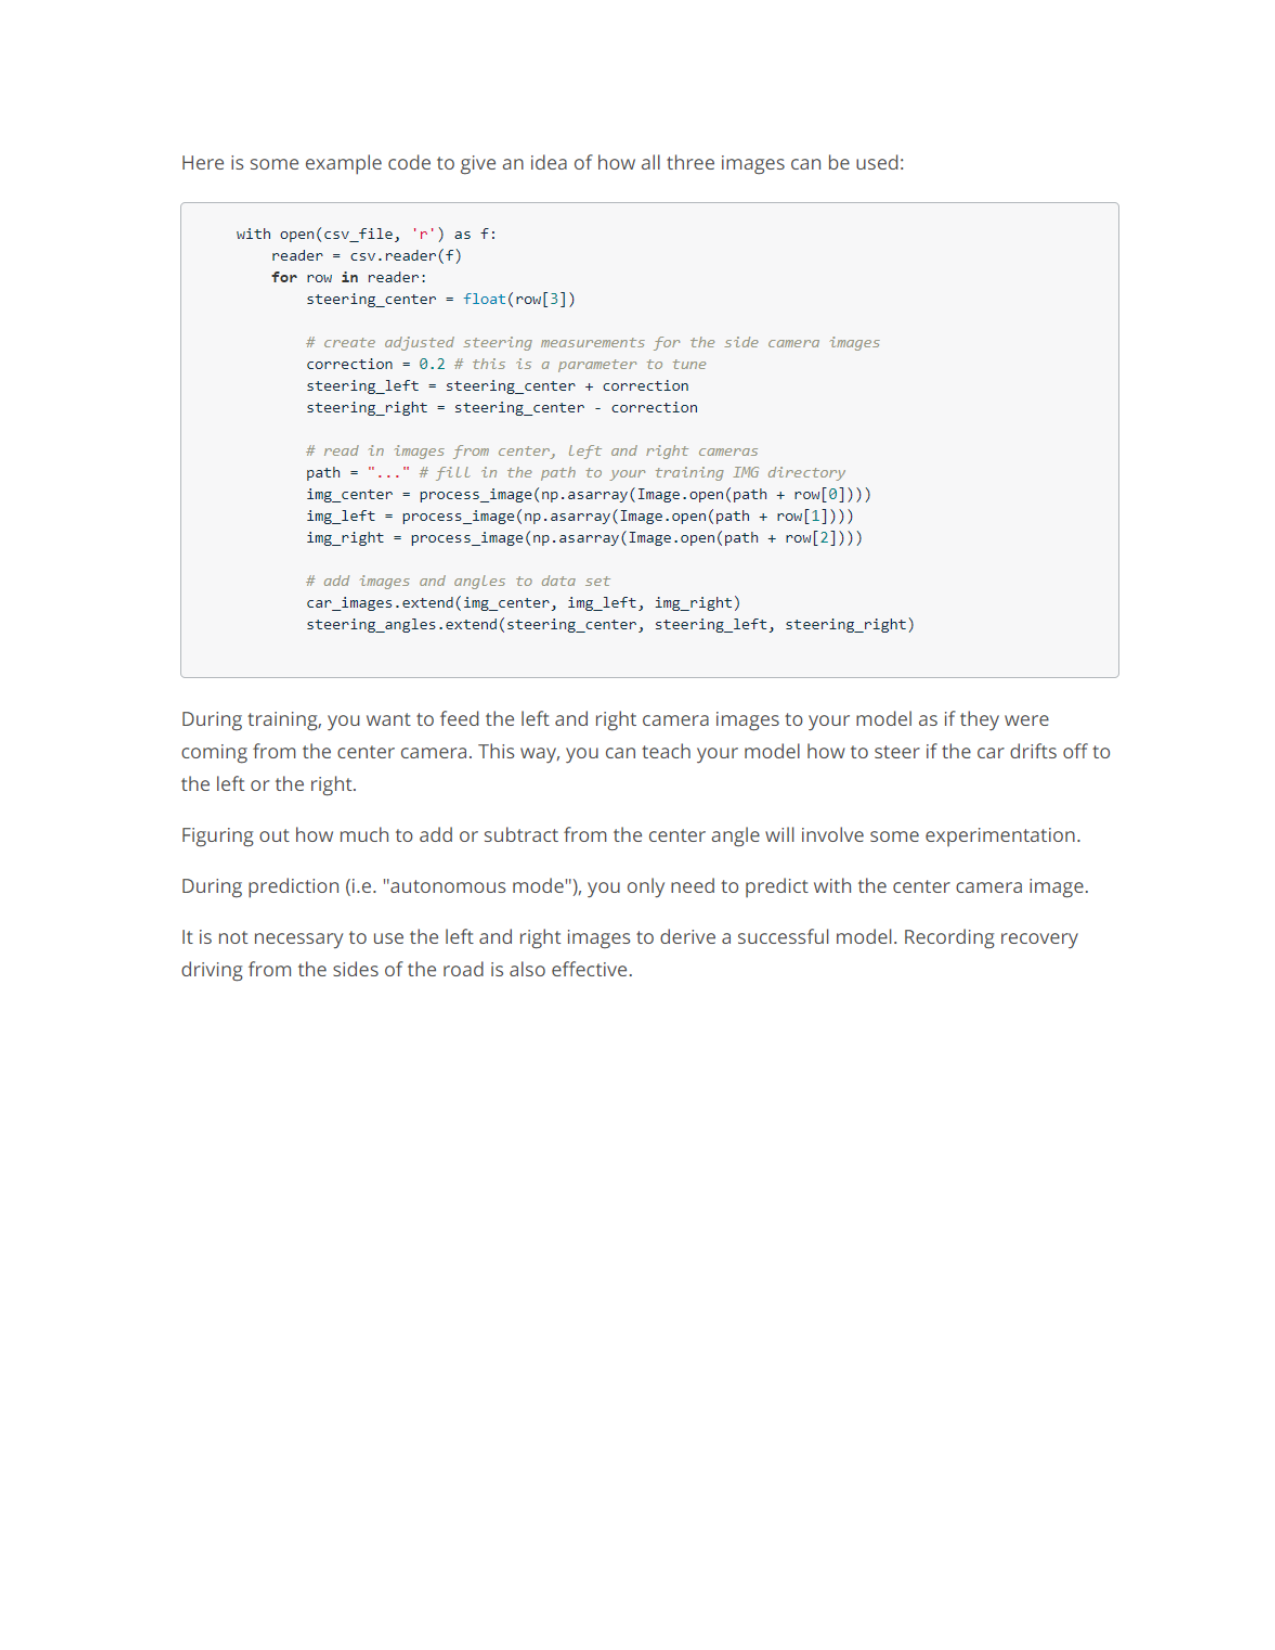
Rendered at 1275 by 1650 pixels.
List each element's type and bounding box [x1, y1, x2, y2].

picture [150, 150, 1125, 997]
